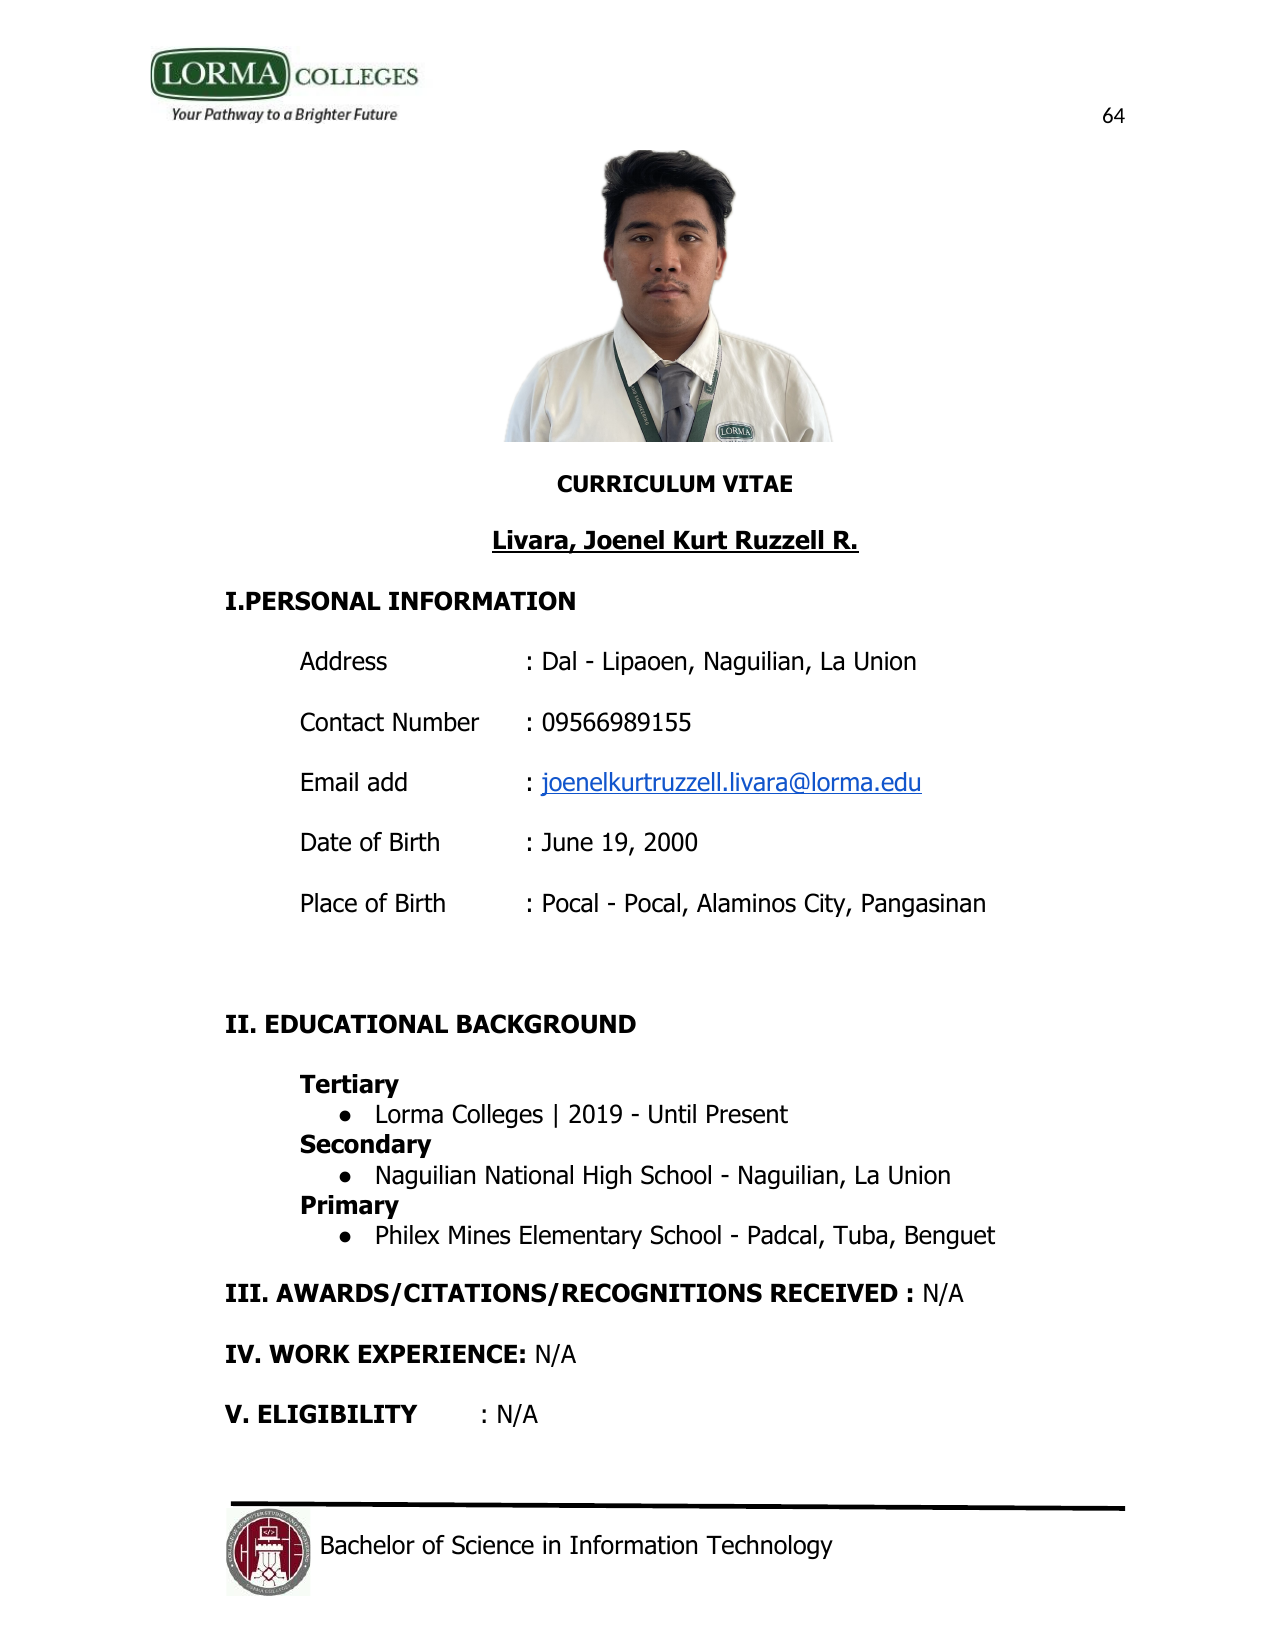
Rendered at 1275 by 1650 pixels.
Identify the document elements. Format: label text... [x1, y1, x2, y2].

text Email add : joenelkurtruzzell.livara@lorma.edu [225, 766, 1125, 797]
picture [491, 150, 859, 442]
text Date of Birth : June 19, 2000 [225, 827, 1125, 857]
text Livara, Joenel Kurt Ruzzell R. [225, 525, 1125, 555]
text V. ELIGIBILITY : N/A [225, 1398, 1125, 1429]
picture [226, 1508, 311, 1596]
text III. AWARDS/CITATIONS/RECOGNITIONS RECEIVED : N/A [225, 1278, 1125, 1308]
list Lorma Colleges | 2019 - Until Present [337, 1099, 1125, 1129]
list Philex Mines Elementary School - Padcal, Tuba, Benguet [337, 1219, 1125, 1250]
text Place of Birth : Pocal - Pocal, Alaminos City, Pangasinan [225, 887, 1125, 917]
text Secondary [225, 1129, 1125, 1159]
text Primary [225, 1189, 1125, 1219]
text Address : Dal - Lipaoen, Naguilian, La Union [225, 646, 1125, 676]
text Tertiary [225, 1068, 1125, 1099]
text IV. WORK EXPERIENCE: N/A [225, 1338, 1125, 1368]
list Naguilian National High School - Naguilian, La Union [337, 1159, 1125, 1189]
text I.PERSONAL INFORMATION [225, 585, 1125, 615]
picture [150, 46, 462, 124]
text II. EDUCATIONAL BACKGROUND [225, 1008, 1125, 1038]
text CURRICULUM VITAE [225, 469, 1125, 497]
text Contact Number : 09566989155 [225, 706, 1125, 736]
